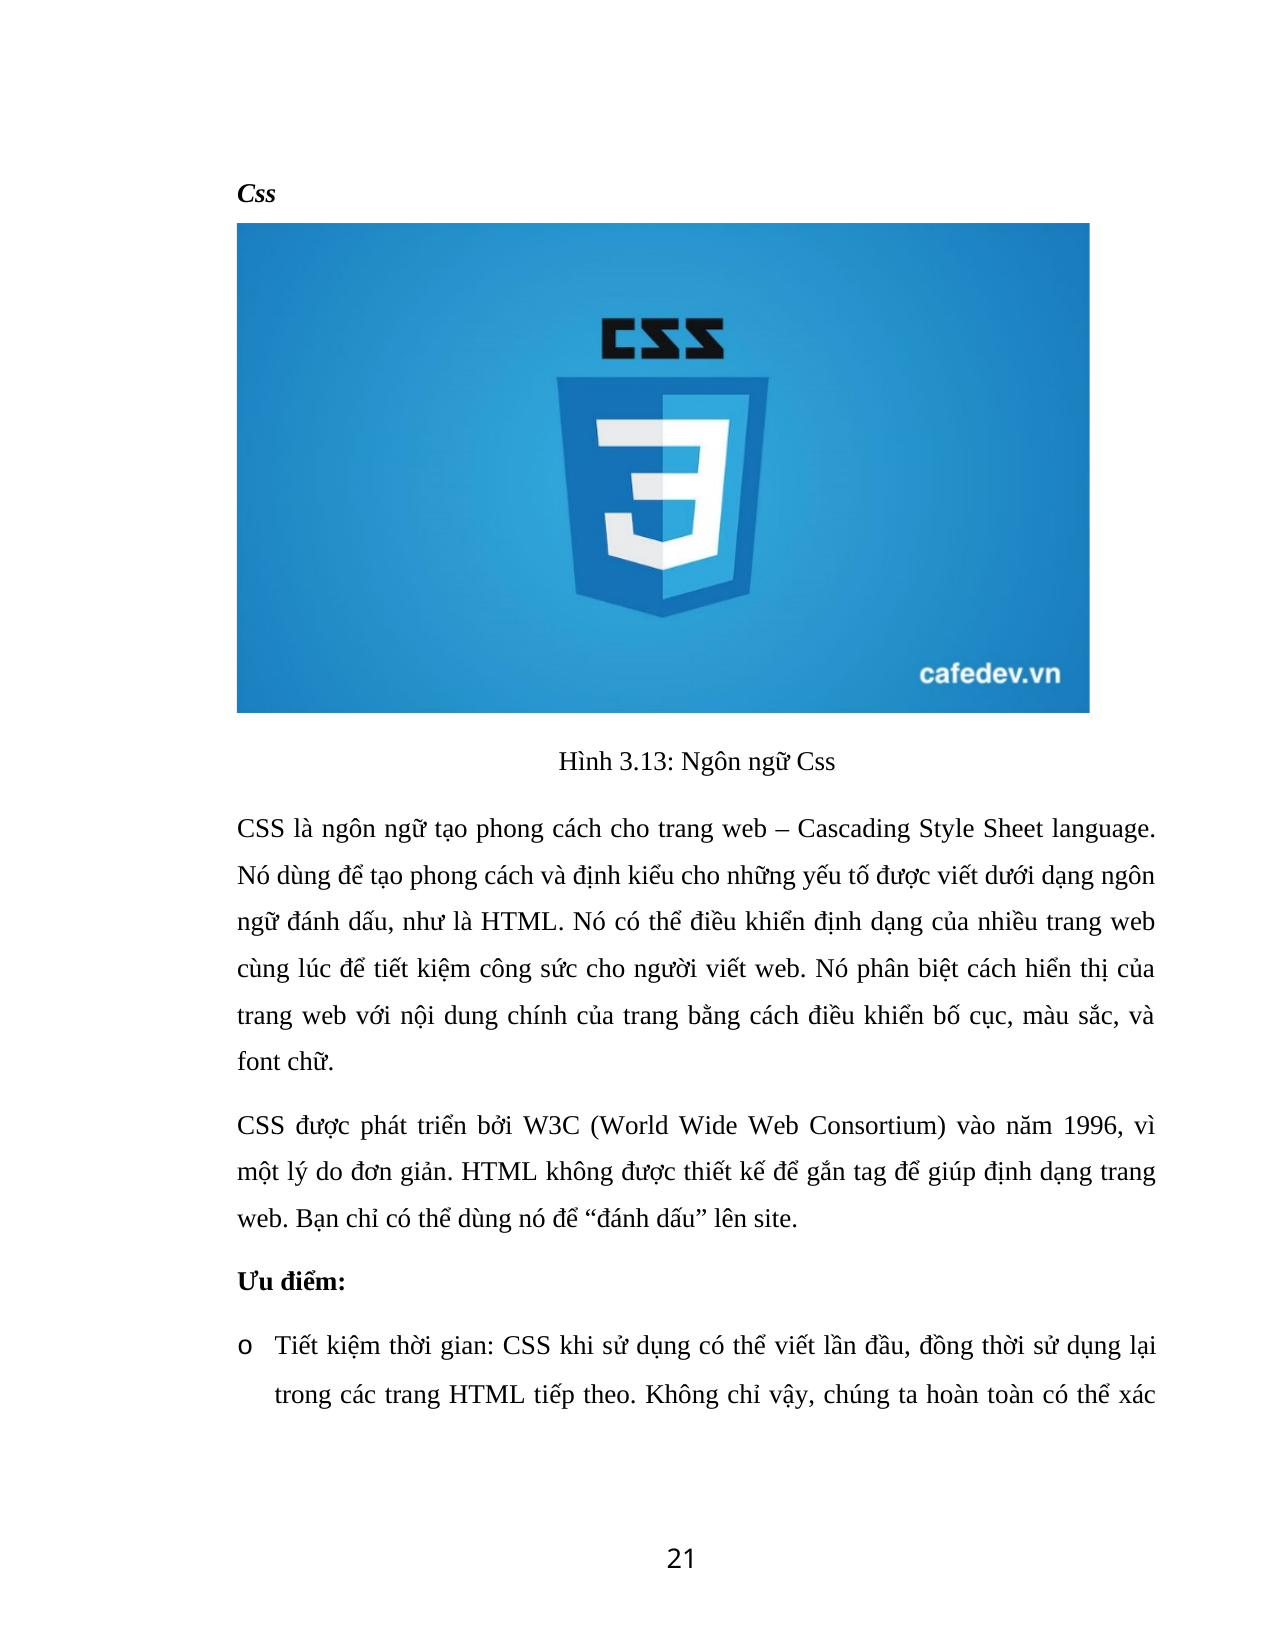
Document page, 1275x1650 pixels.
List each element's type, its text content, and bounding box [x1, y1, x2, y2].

subtitle Css [237, 177, 1157, 208]
text CSS được phát triển bởi W3C (World Wide Web Consortium) vào năm 1996, vì một lý do đơn giản. HTML không được thiết kế để gắn tag để giúp định dạng trang web. Bạn chỉ có thể dùng nó để “đánh dấu” lên site. [237, 1109, 1157, 1233]
picture [236, 223, 1090, 713]
text Ưu điểm: [237, 1266, 1157, 1297]
text CSS là ngôn ngữ tạo phong cách cho trang web – Cascading Style Sheet language. Nó dùng để tạo phong cách và định kiểu cho những yếu tố được viết dưới dạng ngôn ngữ đánh dấu, như là HTML. Nó có thể điều khiển định dạng của nhiều trang web cùng lúc để tiết kiệm công sức cho người viết web. Nó phân biệt cách hiển thị của trang web với nội dung chính của trang bằng cách điều khiển bố cục, màu sắc, và font chữ. [237, 812, 1157, 1077]
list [237, 1329, 1157, 1409]
